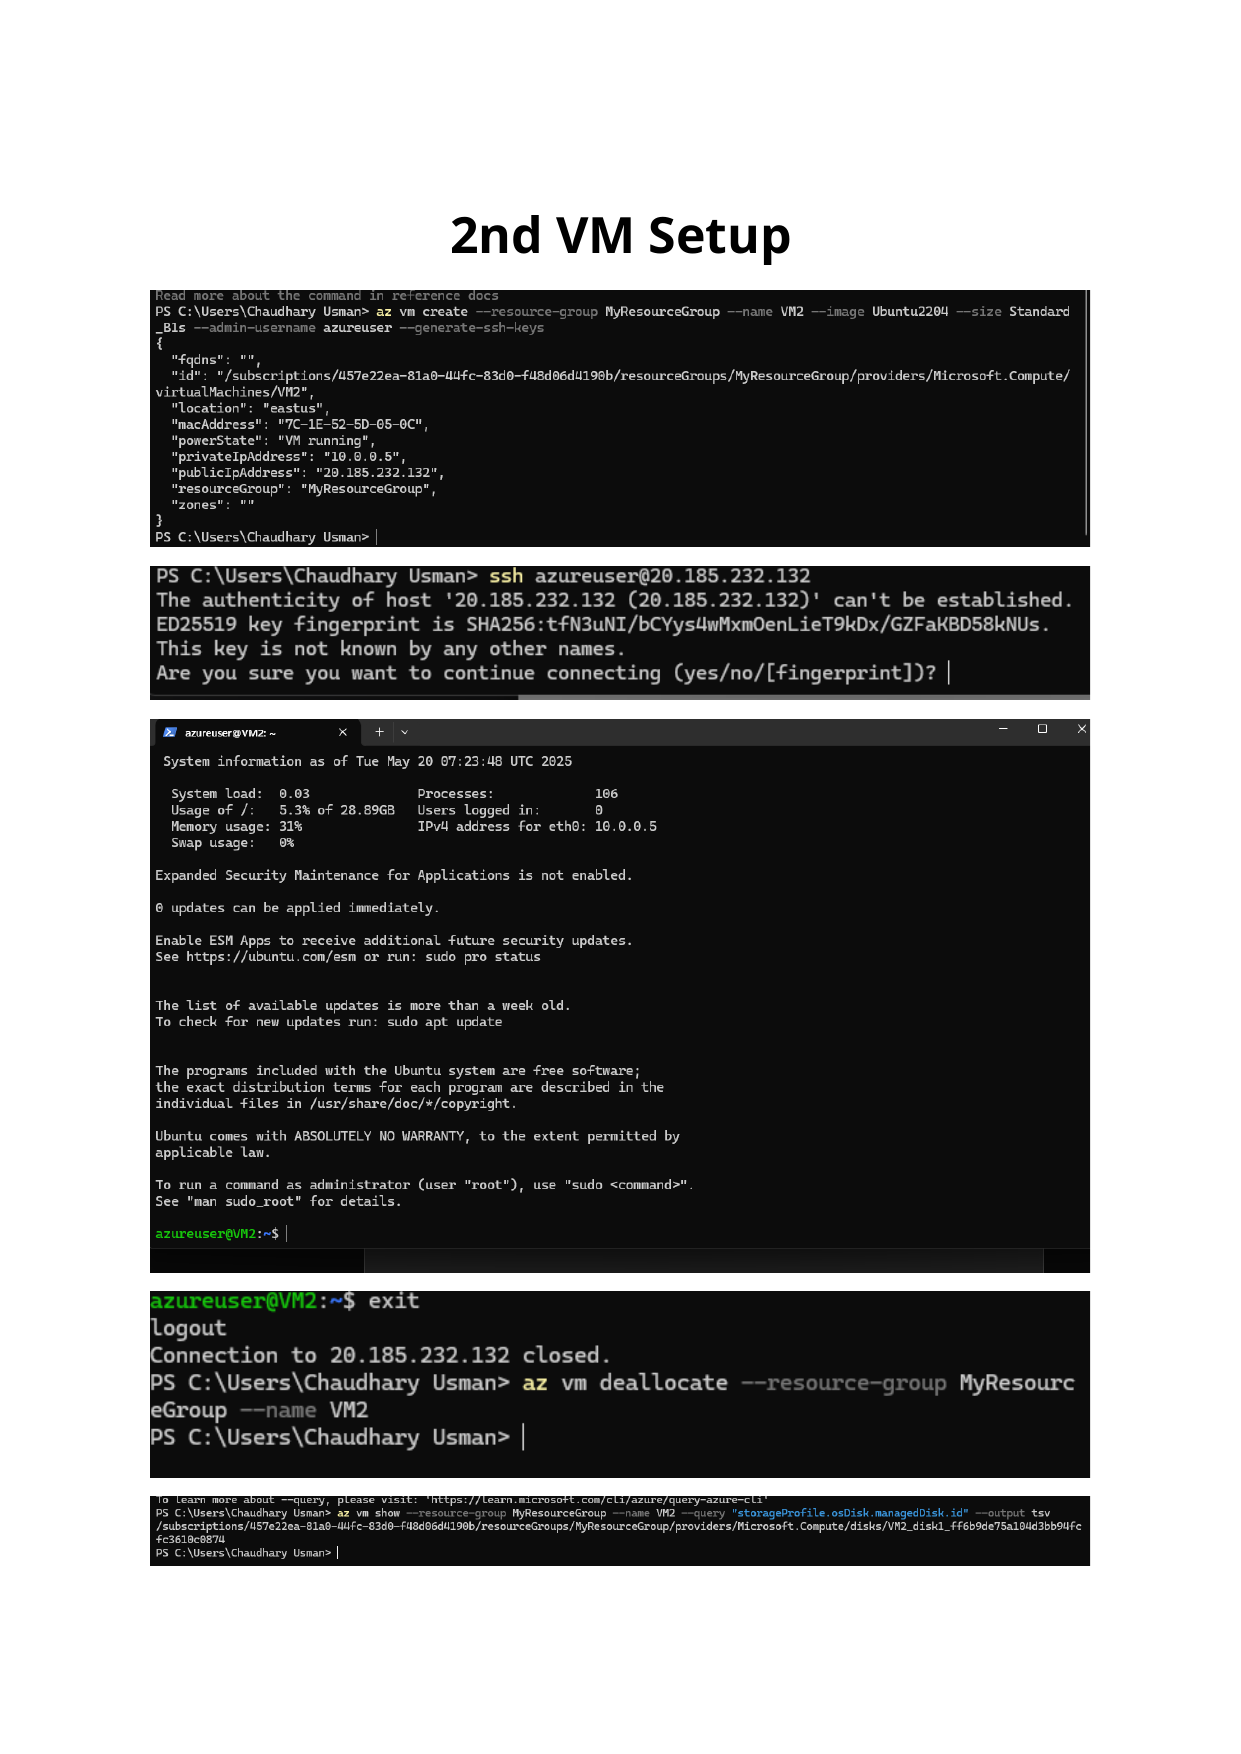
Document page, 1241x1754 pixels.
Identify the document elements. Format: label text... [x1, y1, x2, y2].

picture [150, 566, 1091, 700]
picture [150, 719, 1091, 1273]
picture [150, 1496, 1091, 1566]
picture [150, 1291, 1091, 1478]
text 2nd VM Setup [375, 200, 1090, 268]
picture [150, 290, 1091, 547]
